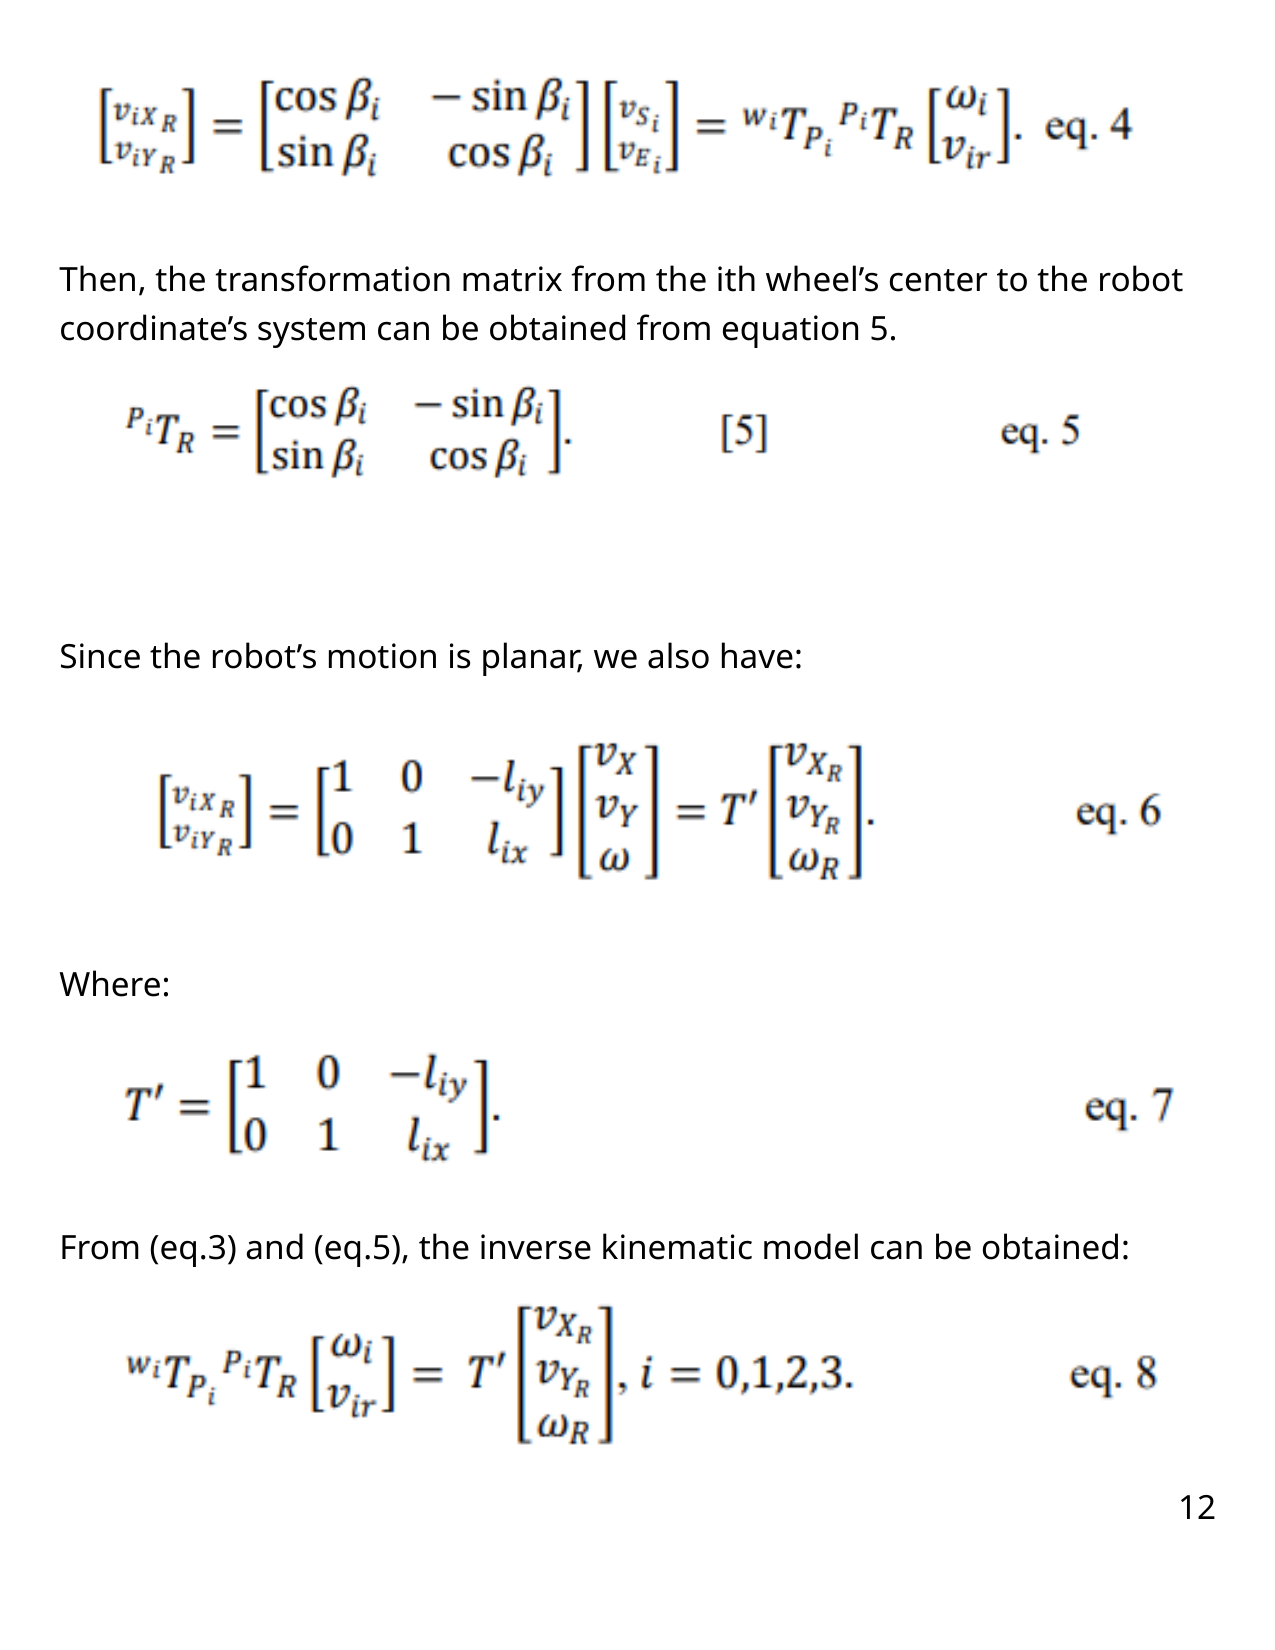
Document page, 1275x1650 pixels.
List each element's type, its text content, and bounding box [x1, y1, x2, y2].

picture [59, 1283, 1204, 1474]
text From (eq.3) and (eq.5), the inverse kinematic model can be obtained: [59, 1224, 1216, 1269]
picture [76, 67, 1148, 191]
picture [59, 370, 1125, 503]
text Where: [59, 961, 1216, 1007]
text Then, the transformation matrix from the ith wheel’s center to the robot coordinate’s system can be obtained from equation 5. [59, 256, 1216, 350]
picture [59, 1021, 1204, 1191]
text Since the robot’s motion is planar, we also have: [59, 633, 1216, 678]
picture [59, 694, 1185, 892]
